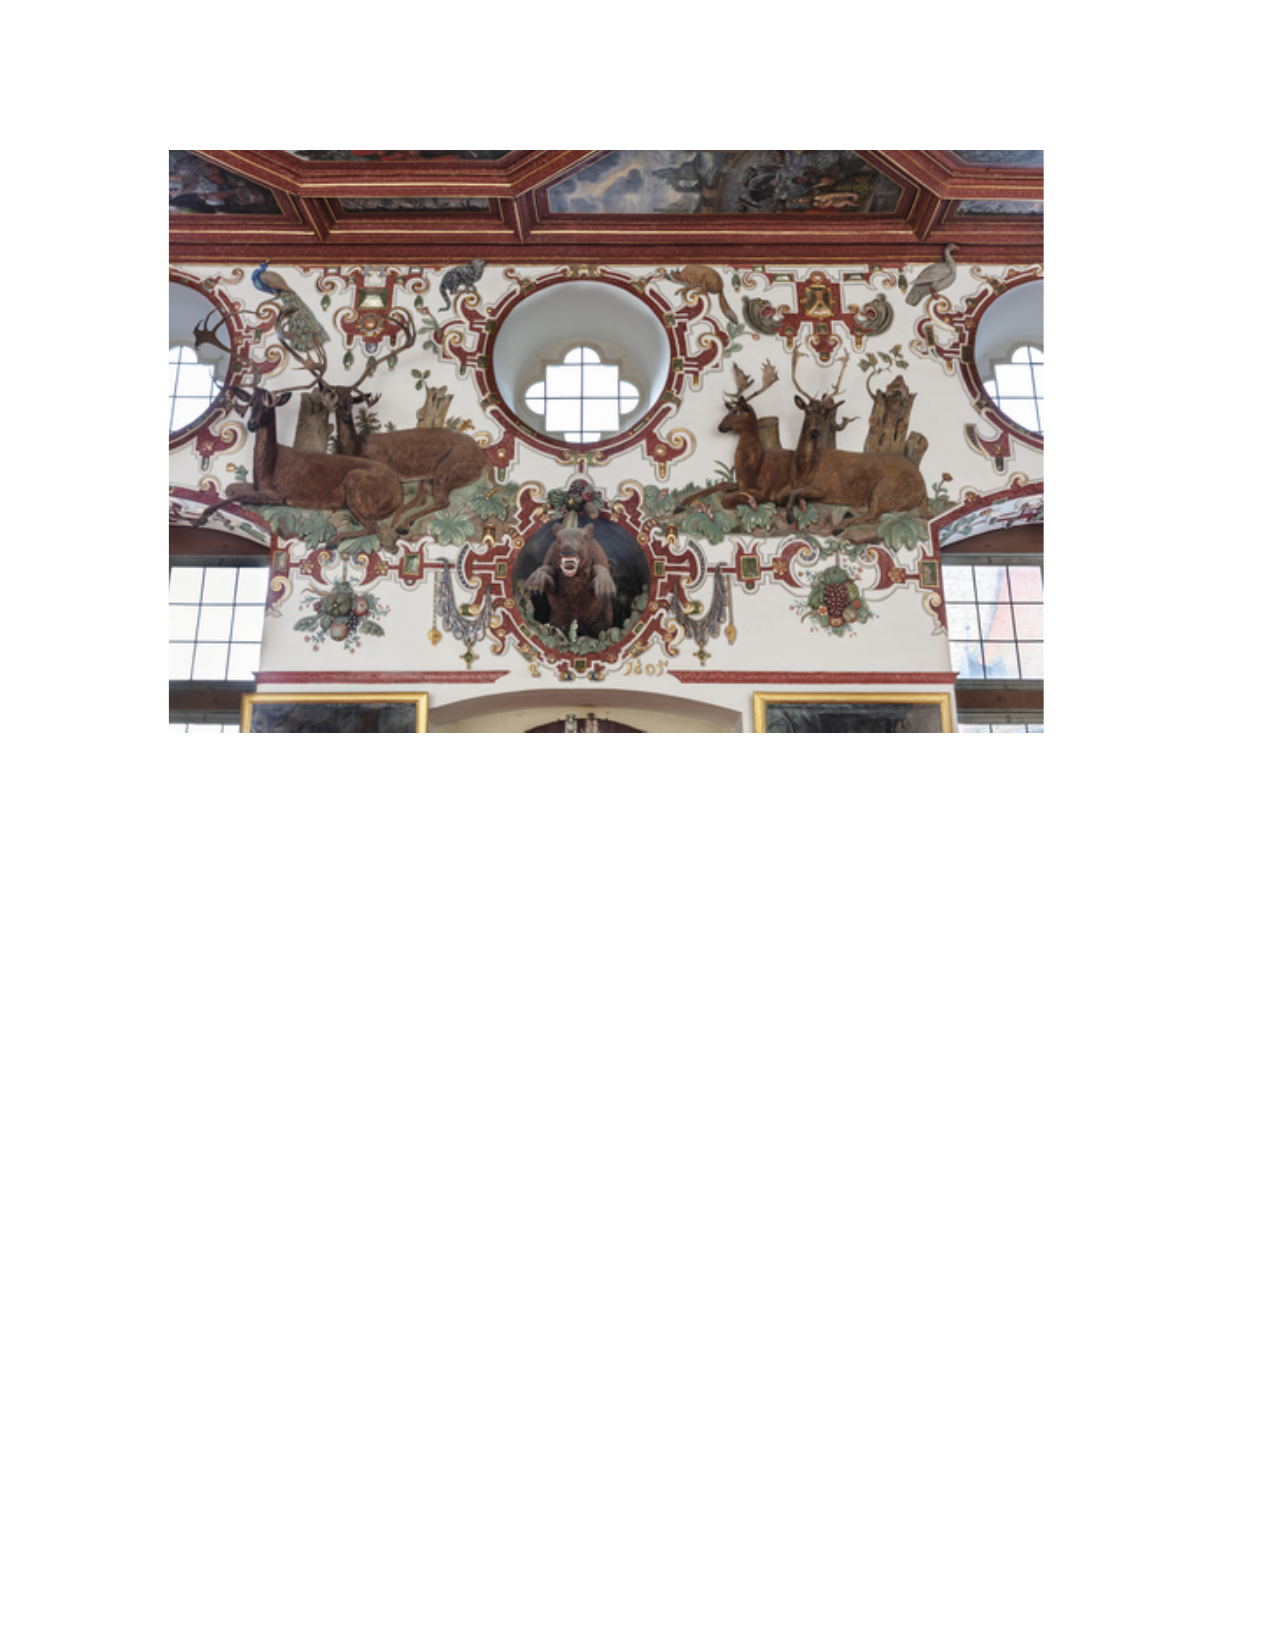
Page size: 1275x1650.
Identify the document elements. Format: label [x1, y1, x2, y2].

picture [168, 150, 1044, 733]
